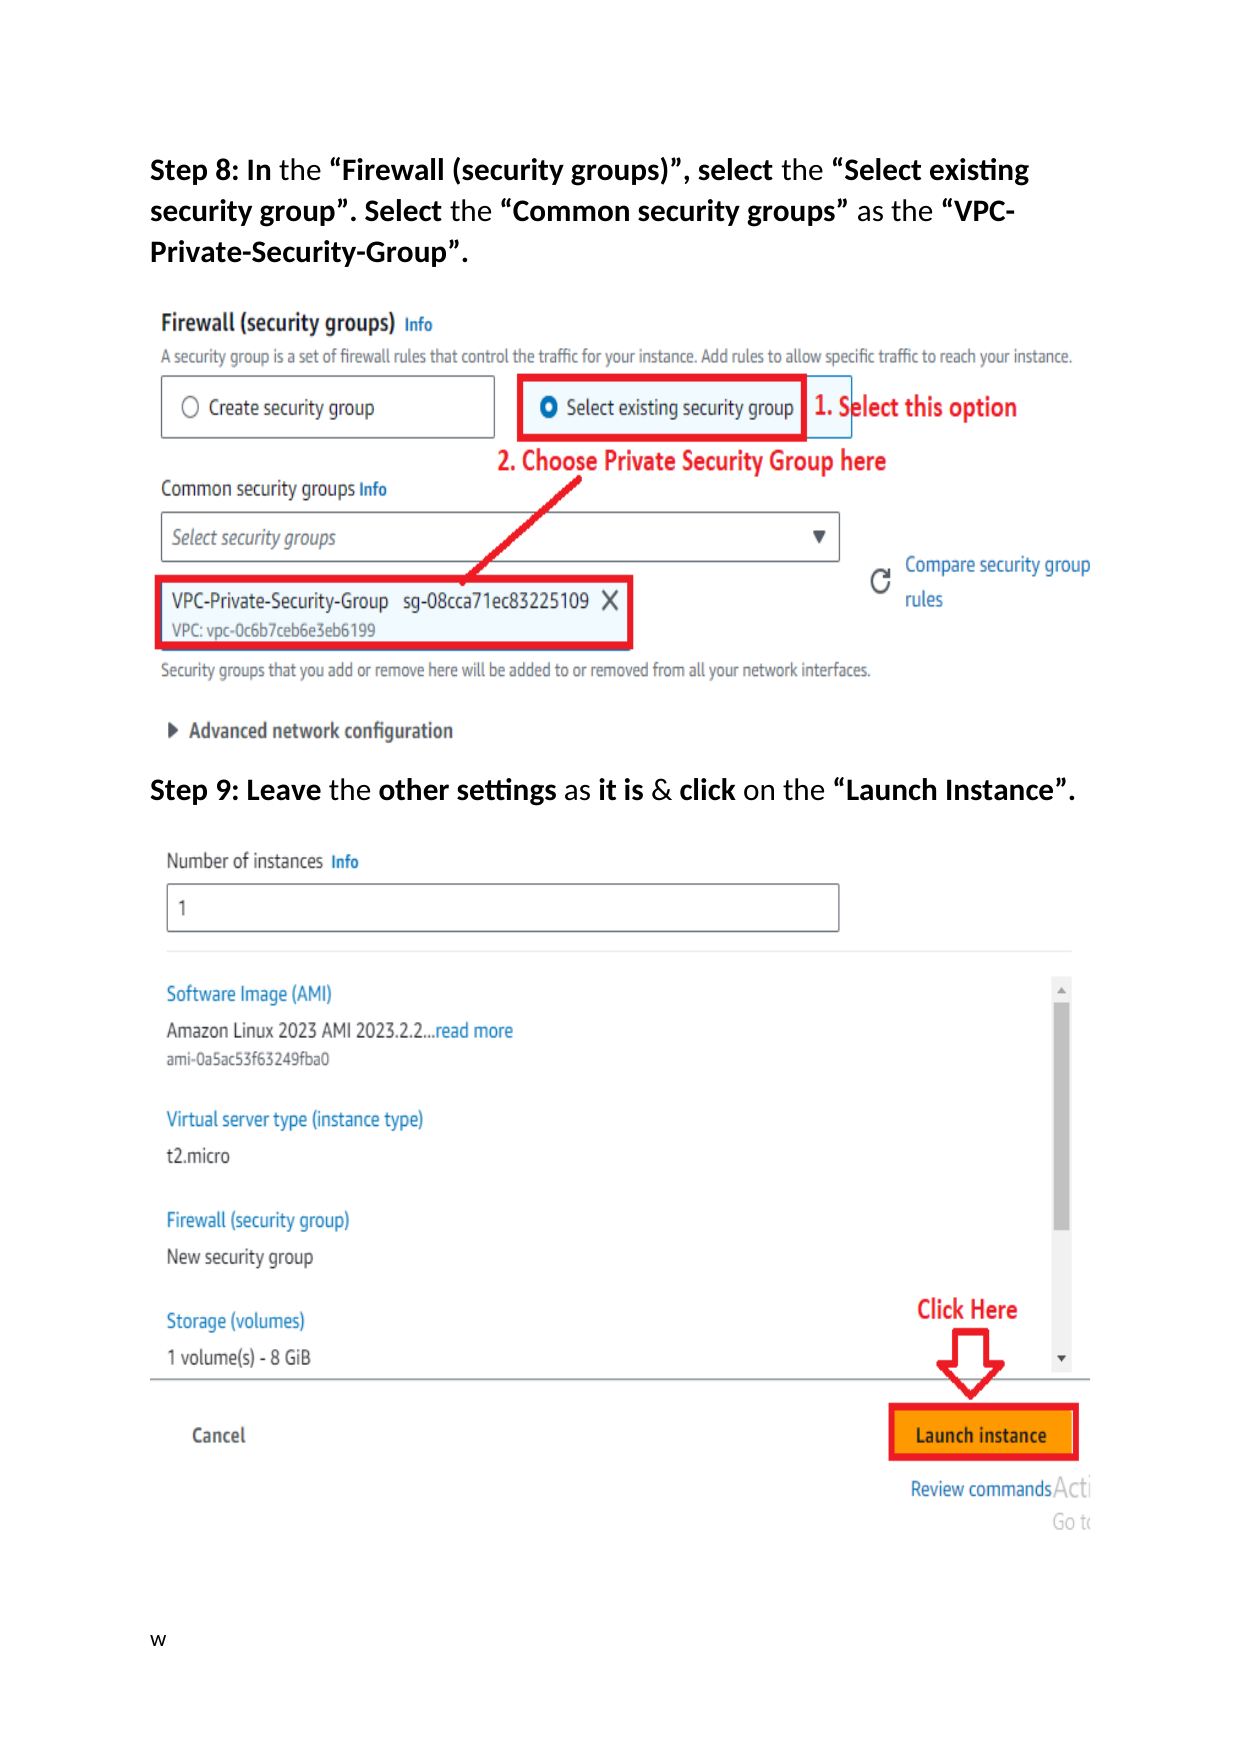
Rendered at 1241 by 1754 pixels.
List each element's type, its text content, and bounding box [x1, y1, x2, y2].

picture [150, 290, 1091, 751]
picture [150, 827, 1091, 1533]
text Step 8: In the “Firewall (security groups)”, select the “Select existing security group”. Select the “Common security groups” as the “VPC-Private-Security-Group”. [150, 150, 1090, 270]
text Step 9: Leave the other settings as it is & click on the “Launch Instance”. [150, 770, 1090, 808]
